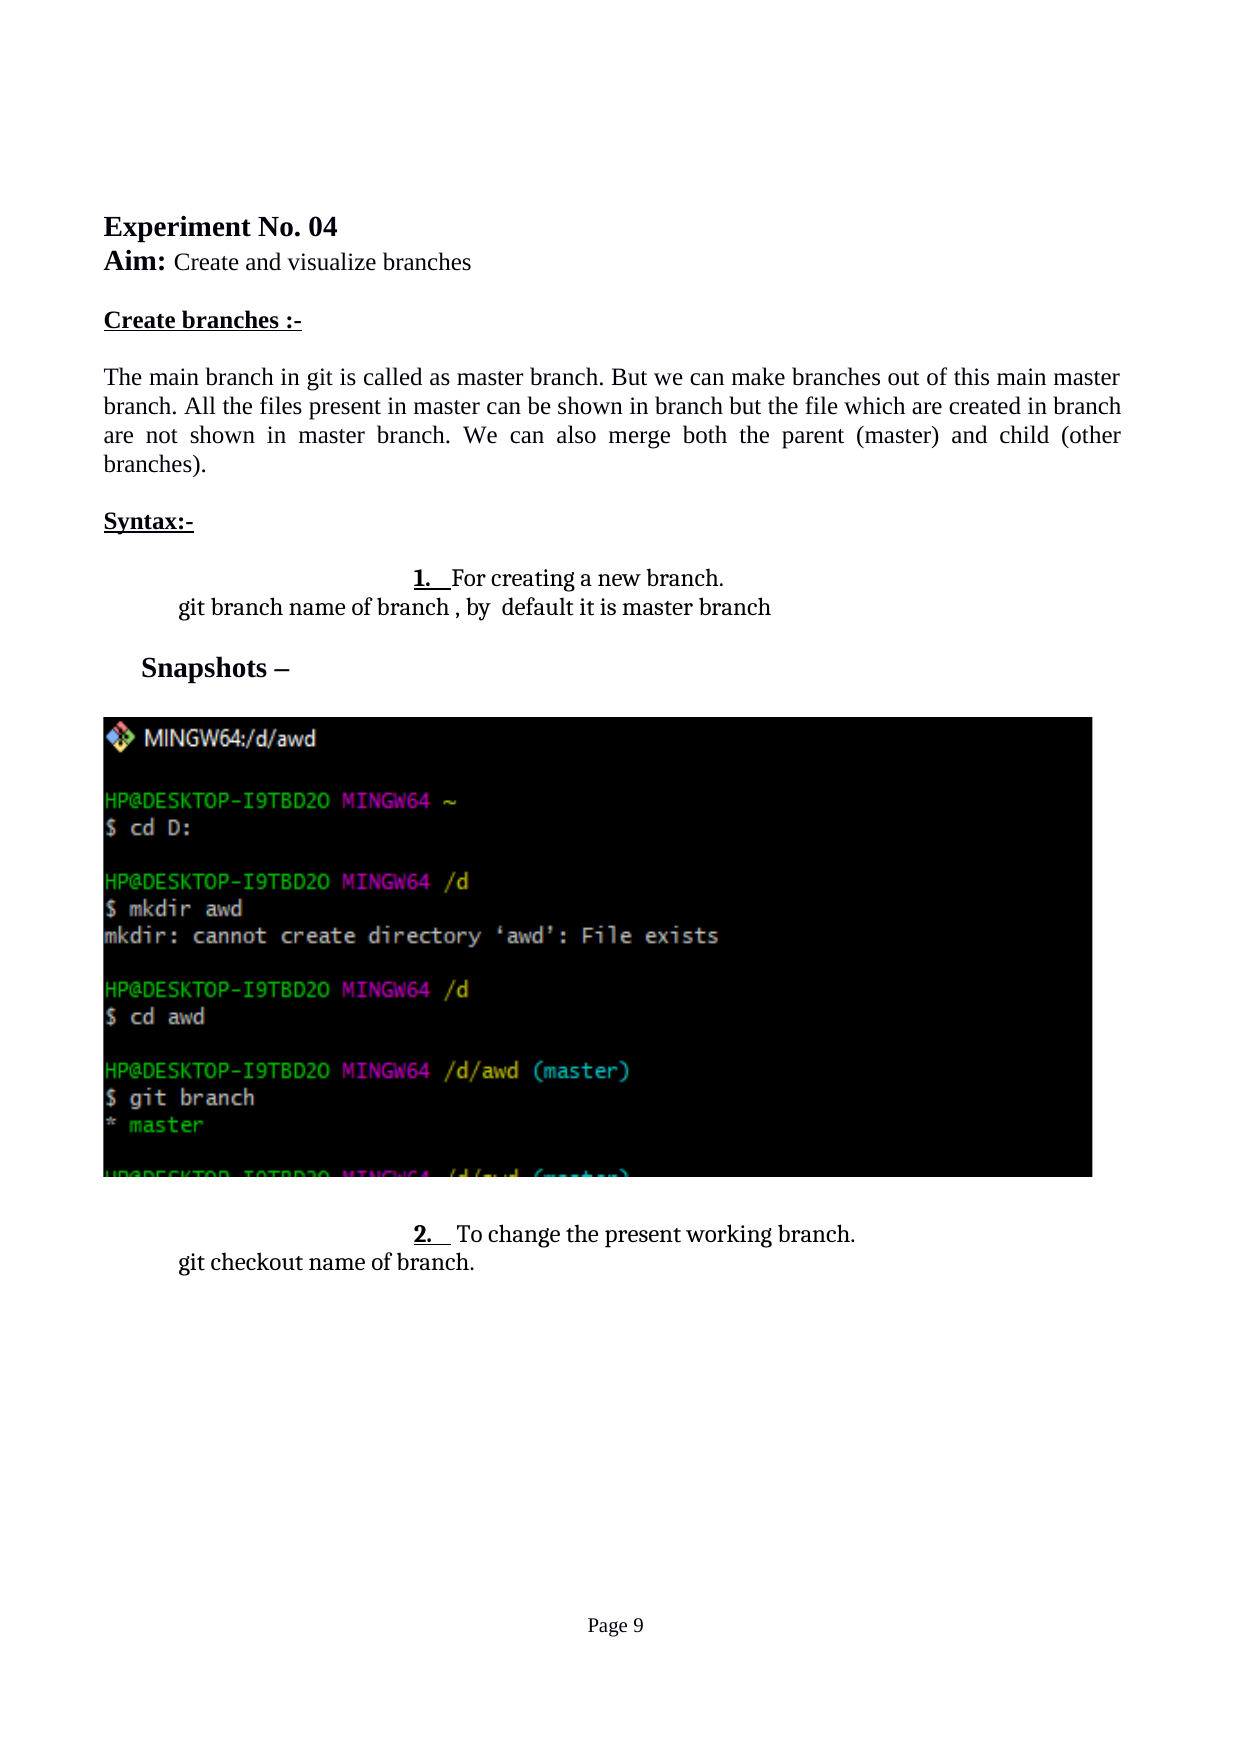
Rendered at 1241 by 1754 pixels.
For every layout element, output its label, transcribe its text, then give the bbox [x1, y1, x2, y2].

list git branch name of branch , by default it is master branch [178, 592, 1122, 621]
text The main branch in git is called as master branch. But we can make branches out of this main master branch. All the files present in master can be shown in branch but the file which are created in branch are not shown in master branch. We can also merge both the parent (master) and child (other branches). [103, 362, 1122, 477]
picture [103, 717, 1093, 1177]
list For creating a new branch. [413, 564, 1122, 592]
list git checkout name of branch. [178, 1248, 1122, 1277]
text Experiment No. 04 [103, 209, 1122, 243]
list To change the present working branch. [413, 1219, 1122, 1248]
text Create branches :- [103, 305, 1122, 334]
text Snapshots – [103, 650, 1122, 683]
text Syntax:- [103, 506, 1122, 535]
text Aim: Create and visualize branches [103, 243, 1122, 276]
